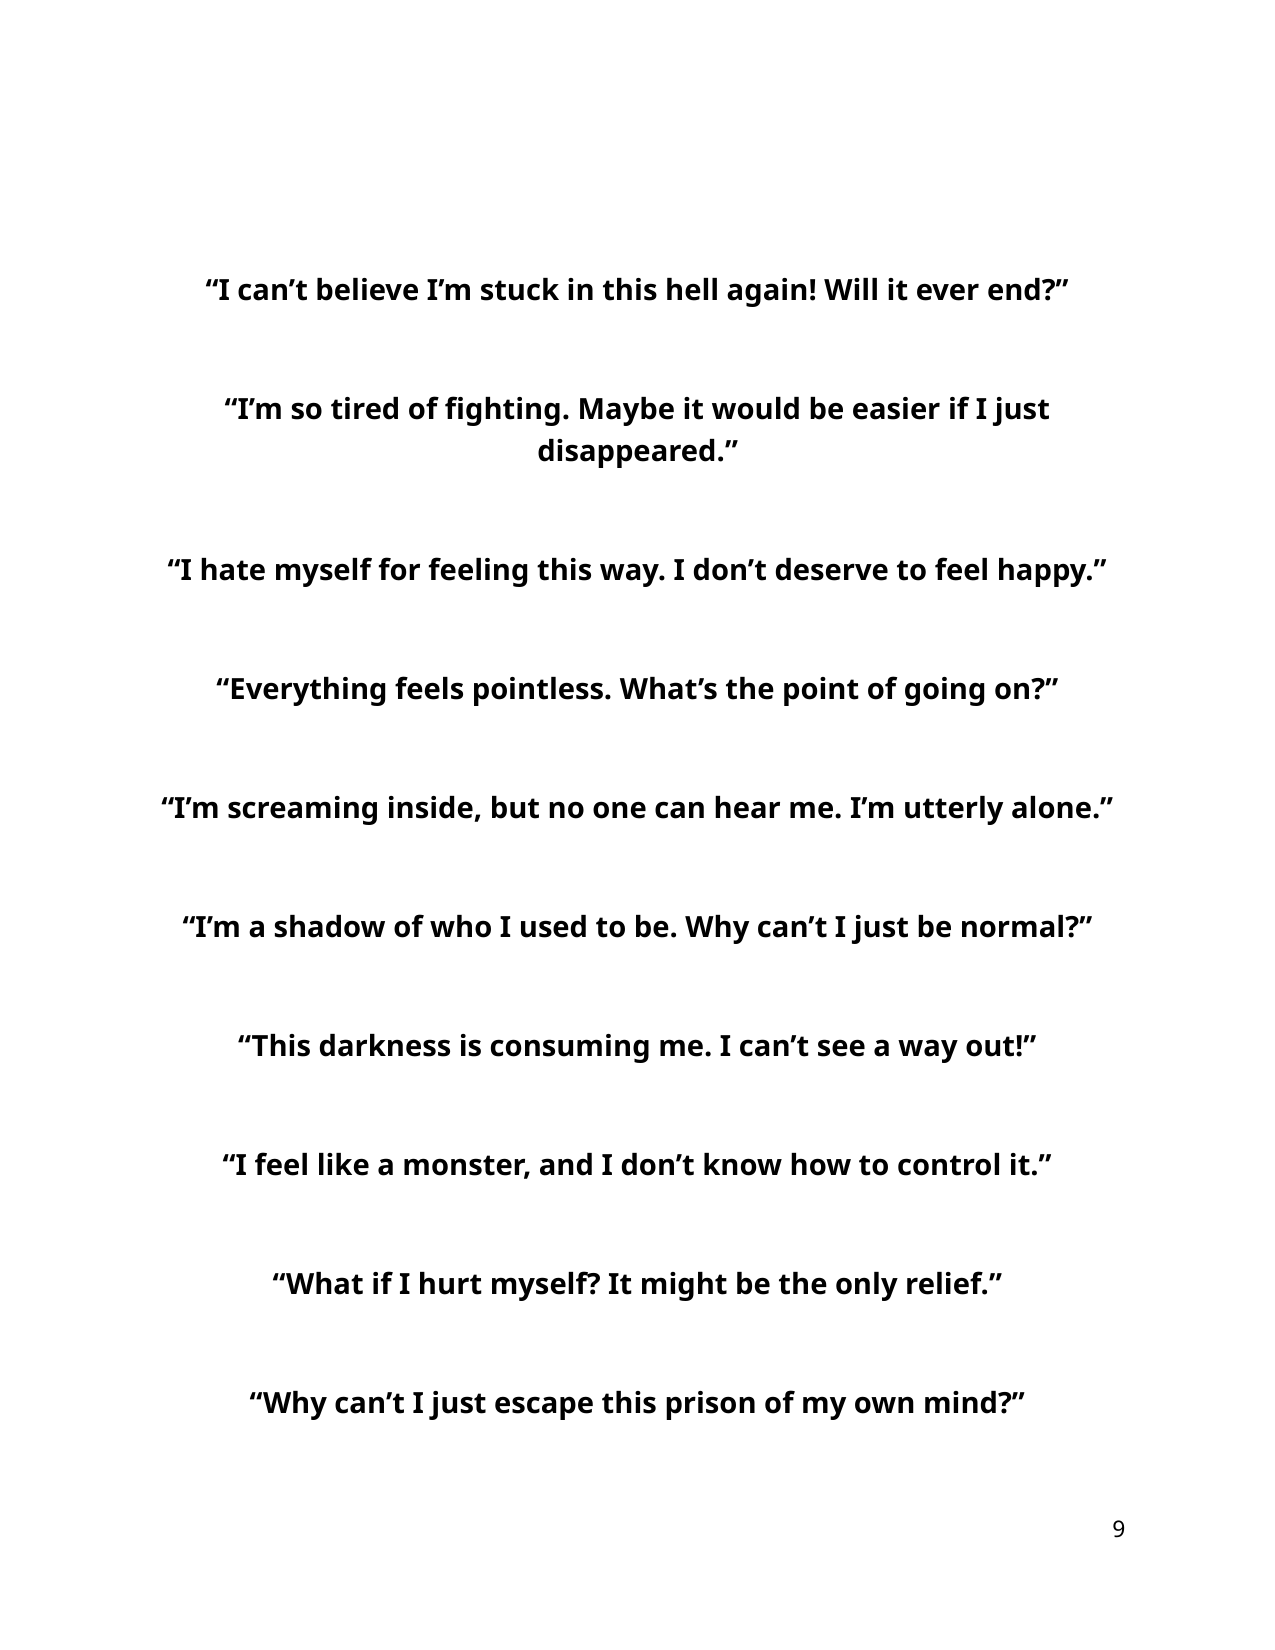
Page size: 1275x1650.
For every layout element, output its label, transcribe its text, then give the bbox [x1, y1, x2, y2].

text “I can’t believe I’m stuck in this hell again! Will it ever end?” [150, 269, 1125, 309]
text “I hate myself for feeling this way. I don’t deserve to feel happy.” [150, 550, 1125, 589]
text “I’m so tired of fighting. Maybe it would be easier if I just disappeared.” [150, 388, 1125, 470]
text “This darkness is consuming me. I can’t see a way out!” [150, 1026, 1125, 1065]
text “I feel like a monster, and I don’t know how to control it.” [150, 1144, 1125, 1184]
text “Everything feels pointless. What’s the point of going on?” [150, 669, 1125, 708]
text “I’m screaming inside, but no one can hear me. I’m utterly alone.” [150, 788, 1125, 827]
text “I’m a shadow of who I used to be. Why can’t I just be normal?” [150, 907, 1125, 946]
text “Why can’t I just escape this prison of my own mind?” [150, 1382, 1125, 1422]
text “What if I hurt myself? It might be the only relief.” [150, 1263, 1125, 1303]
